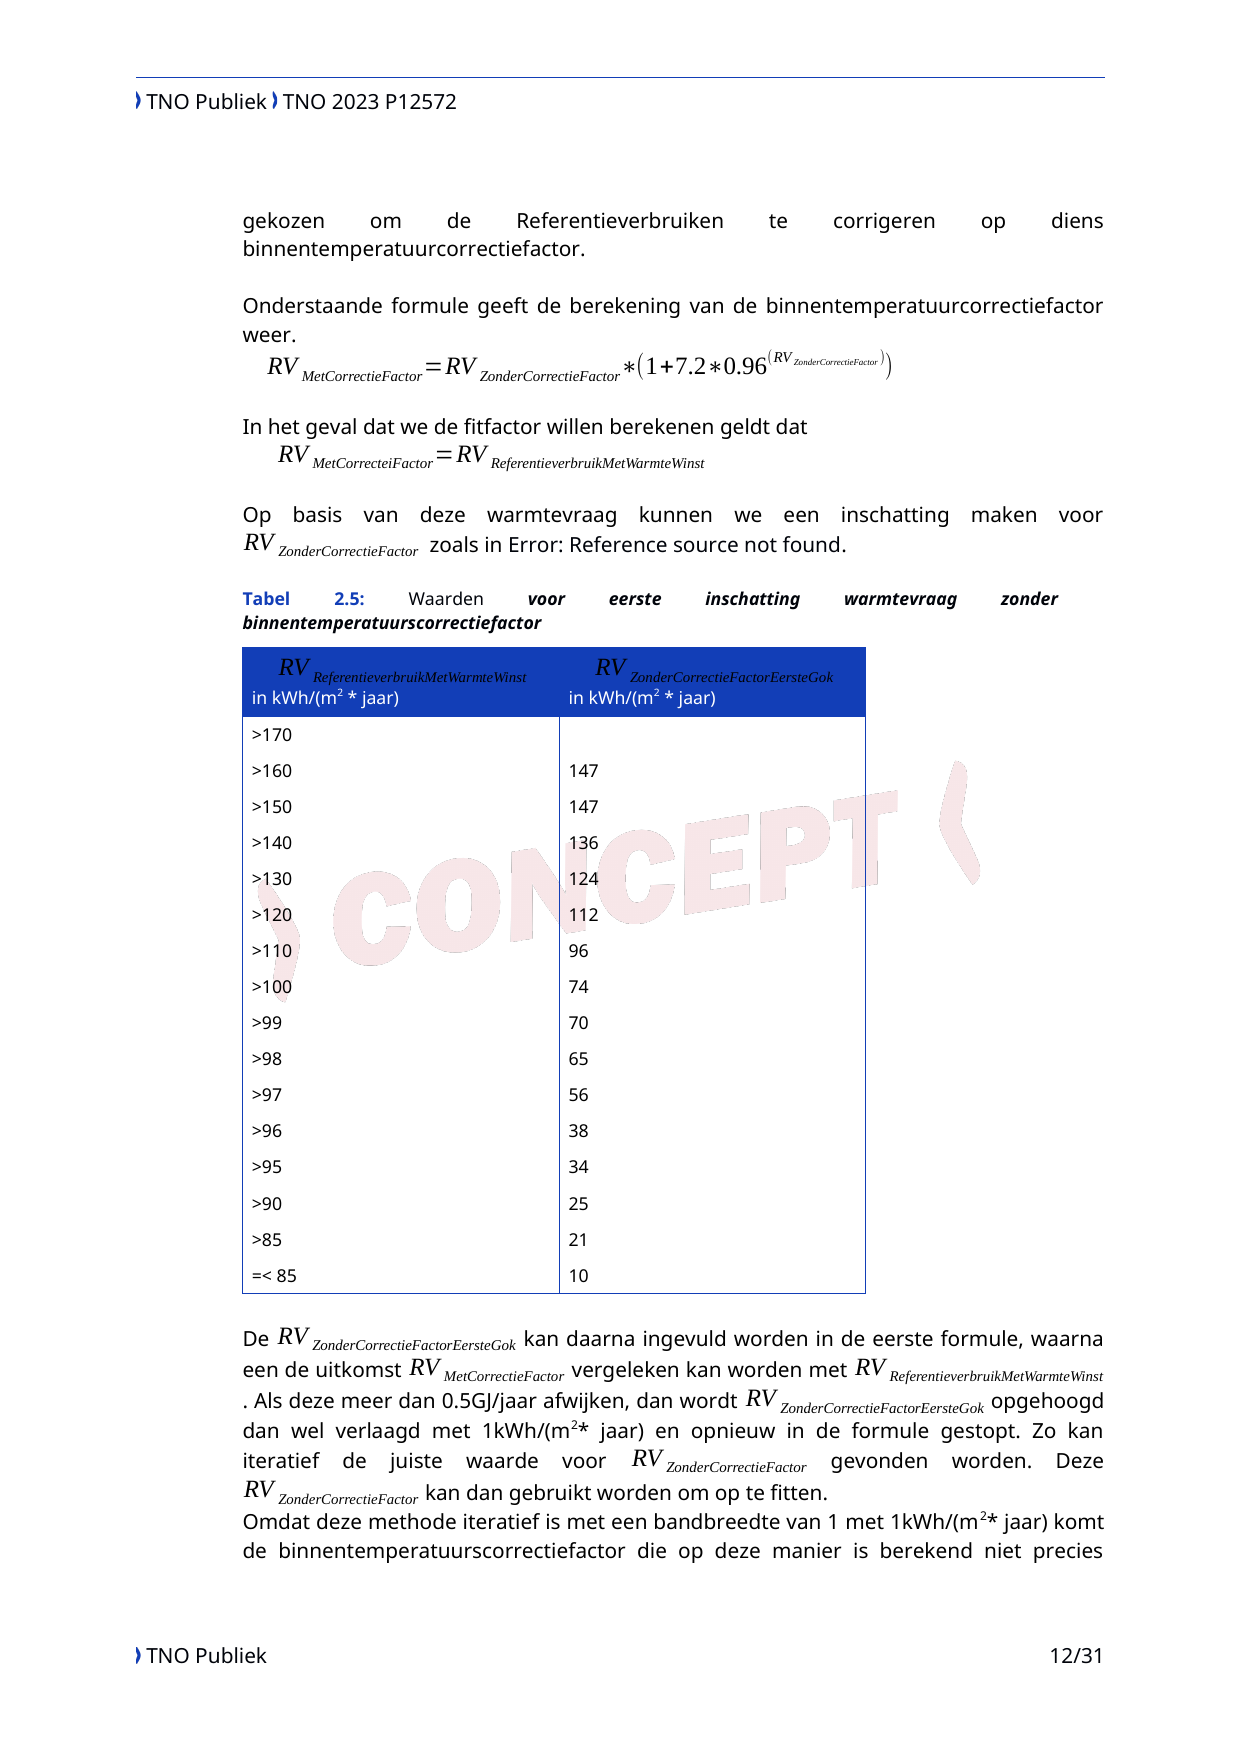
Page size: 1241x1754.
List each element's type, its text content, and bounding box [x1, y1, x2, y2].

table_cell 34 [560, 1149, 865, 1185]
text Onderstaande formule geeft de berekening van de binnentemperatuurcorrectiefactor weer. [242, 291, 1104, 348]
table_cell >110 [243, 933, 559, 969]
table_cell 65 [560, 1041, 865, 1077]
table_cell >90 [243, 1185, 559, 1221]
table_cell >95 [243, 1149, 559, 1185]
table_cell 124 [560, 861, 865, 897]
table_cell >97 [243, 1077, 559, 1113]
table_cell 147 [560, 753, 865, 789]
table_cell 70 [560, 1005, 865, 1041]
table_cell >120 [243, 897, 559, 933]
text Tabel 2.5: Waarden voor eerste inschatting warmtevraag zonder binnentemperatuurscorrectiefactor [242, 586, 1104, 634]
table_cell >150 [243, 789, 559, 825]
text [242, 206, 1104, 263]
picture [136, 91, 141, 109]
text De kan daarna ingevuld worden in de eerste formule, waarna een de uitkomst vergeleken kan worden met . Als deze meer dan 0.5GJ/jaar afwijken, dan wordt opgehoogd dan wel verlaagd met 1kWh/(m2* jaar) en opnieuw in de formule gestopt. Zo kan iteratief de juiste waarde voor gevonden worden. Deze kan dan gebruikt worden om op te fitten. [242, 1322, 1104, 1507]
table_cell >98 [243, 1041, 559, 1077]
table_cell 21 [560, 1221, 865, 1257]
table_cell >99 [243, 1005, 559, 1041]
table_cell 136 [560, 825, 865, 861]
table_cell [560, 717, 865, 753]
table_cell >96 [243, 1113, 559, 1149]
table_cell >100 [243, 969, 559, 1005]
table_cell 74 [560, 969, 865, 1005]
picture [866, 740, 987, 1014]
table_cell >140 [243, 825, 559, 861]
table_cell >170 [243, 717, 559, 753]
table_cell 112 [560, 897, 865, 933]
table_header in kWh/(m2 * jaar) [560, 648, 865, 716]
table_header in kWh/(m2 * jaar) [243, 648, 559, 716]
table_cell >130 [243, 861, 559, 897]
table_cell =< 85 [243, 1257, 559, 1293]
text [242, 1507, 1104, 1564]
table_cell 25 [560, 1185, 865, 1221]
table_cell >160 [243, 753, 559, 789]
table_cell 38 [560, 1113, 865, 1149]
table_cell 147 [560, 789, 865, 825]
picture [136, 1647, 141, 1664]
table_cell 10 [560, 1257, 865, 1293]
picture [272, 91, 278, 109]
table_cell 96 [560, 933, 865, 969]
text In het geval dat we de fitfactor willen berekenen geldt dat [242, 412, 1104, 441]
table_cell >85 [243, 1221, 559, 1257]
table_cell 56 [560, 1077, 865, 1113]
